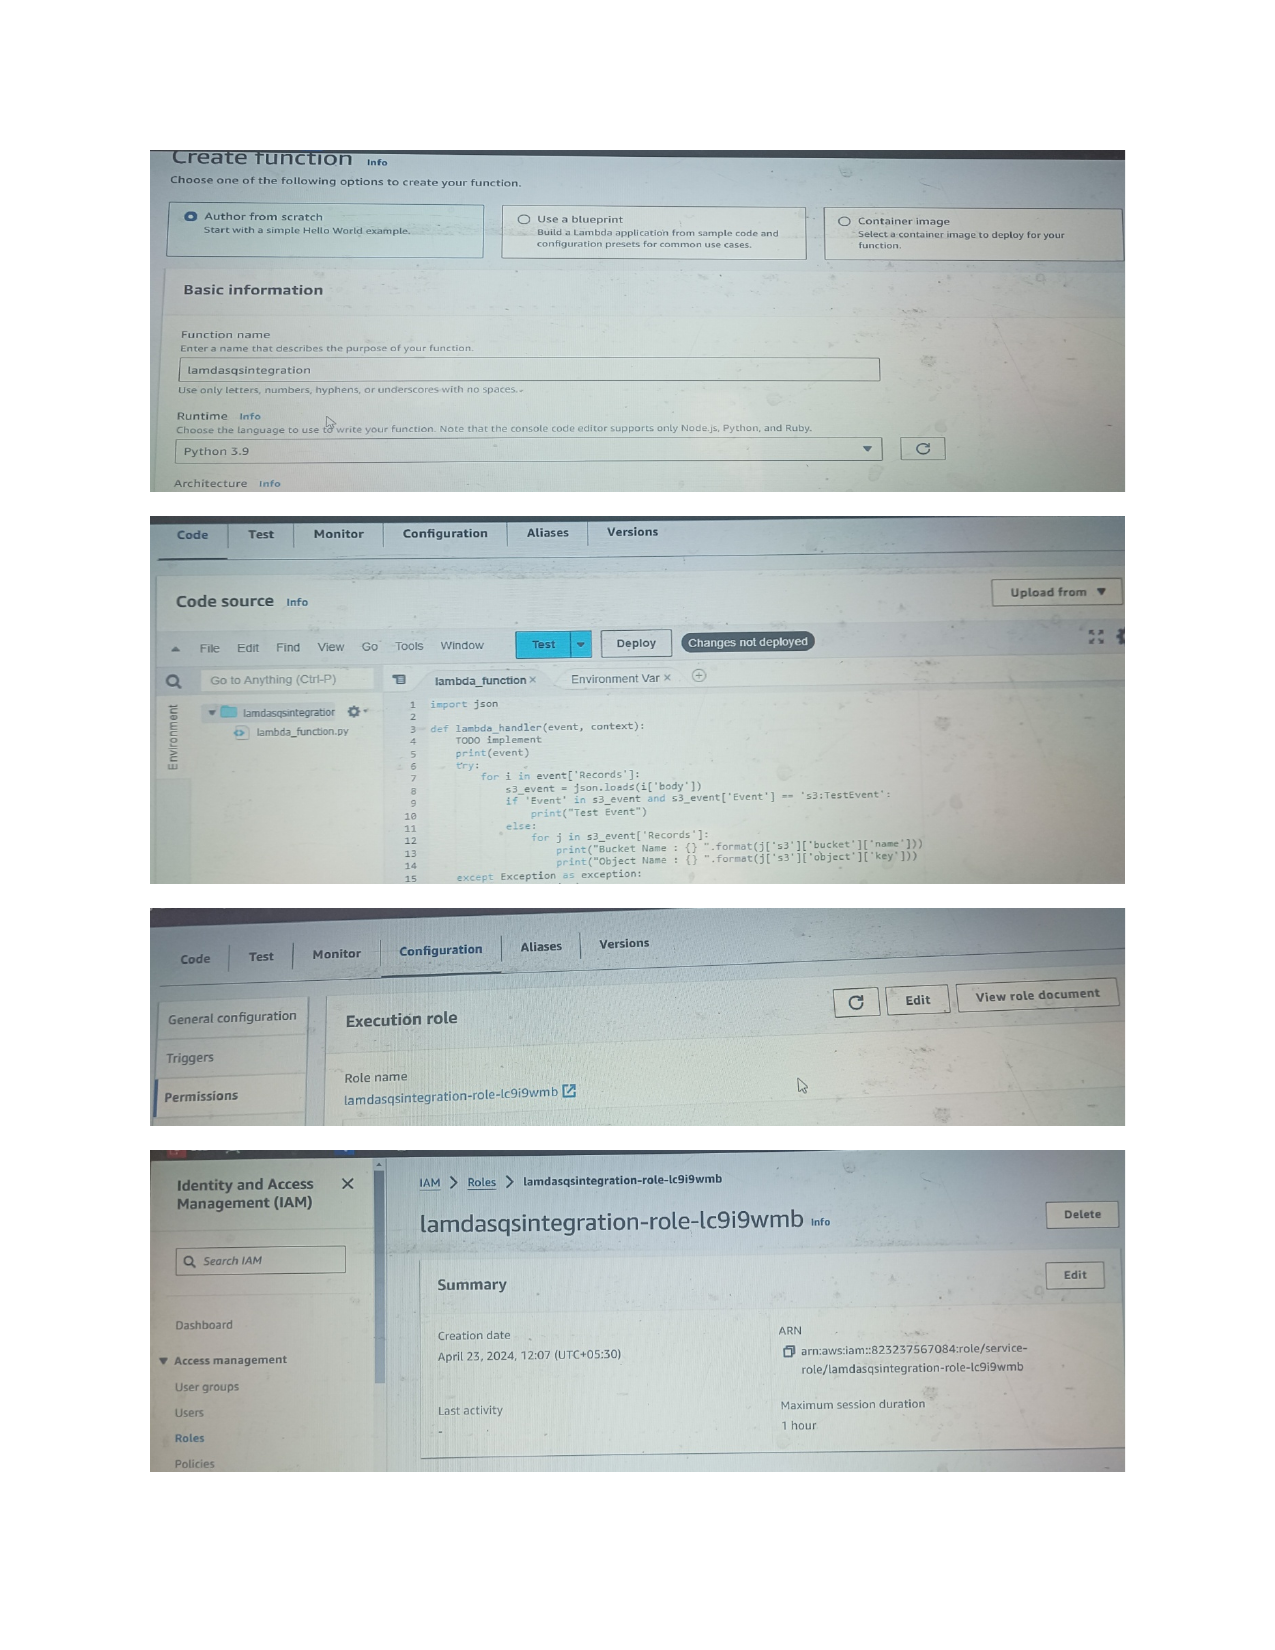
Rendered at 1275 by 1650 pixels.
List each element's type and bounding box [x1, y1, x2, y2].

picture [150, 150, 1126, 492]
picture [150, 516, 1125, 884]
picture [150, 908, 1125, 1126]
picture [150, 1150, 1125, 1472]
